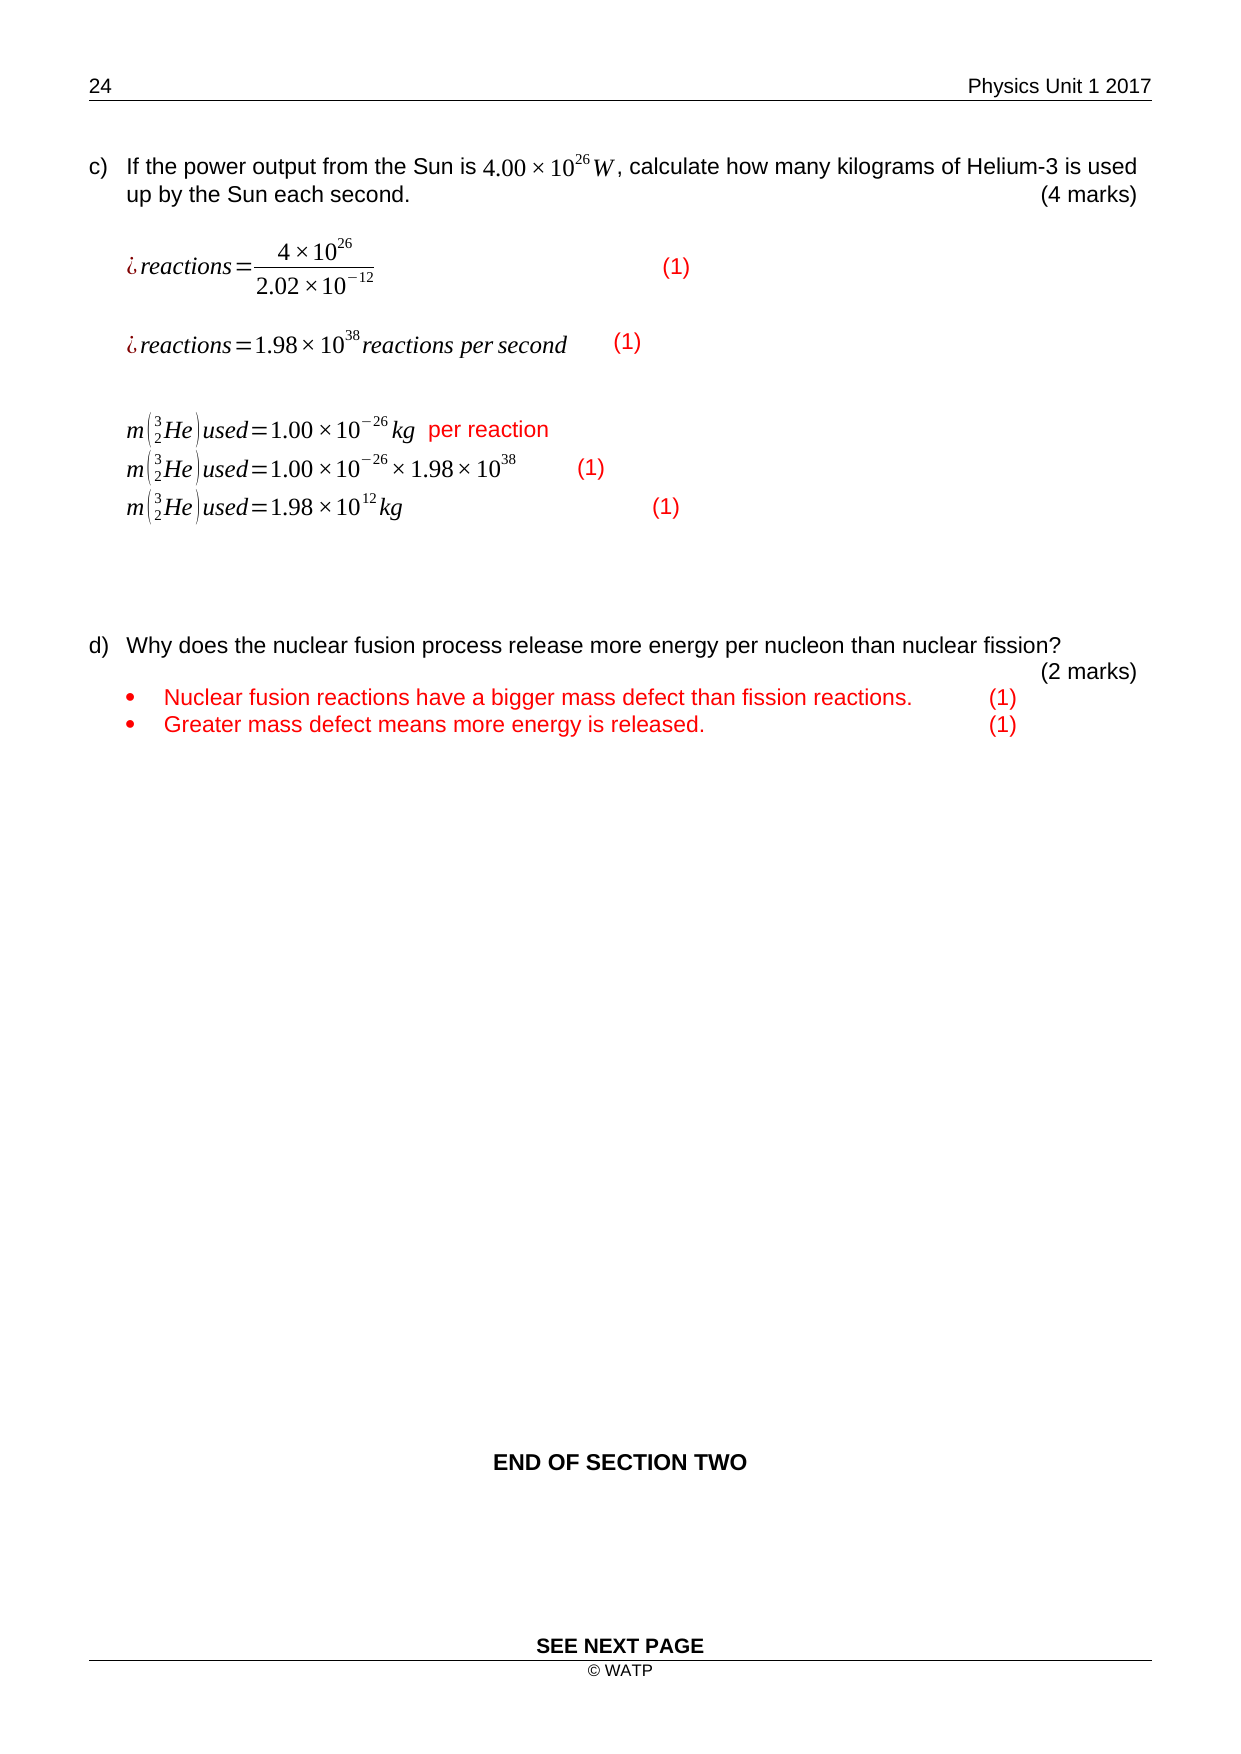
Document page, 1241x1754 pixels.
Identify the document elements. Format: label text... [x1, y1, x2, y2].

list Why does the nuclear fusion process release more energy per nucleon than nuclear fission? (2 marks) [89, 632, 1152, 684]
list If the power output from the Sun is , calculate how many kilograms of Helium-3 is used up by the Sun each second. (4 marks) [89, 150, 1152, 208]
text per reaction [126, 410, 1152, 449]
text (1) [89, 449, 1152, 488]
list (1) [126, 326, 1152, 358]
text (1) [89, 488, 1152, 526]
list (1) [126, 234, 1152, 300]
list Nuclear fusion reactions have a bigger mass defect than fission reactions. (1) [126, 684, 1152, 711]
text END OF SECTION TWO [89, 1449, 1152, 1475]
list Greater mass defect means more energy is released. (1) [126, 711, 1152, 737]
